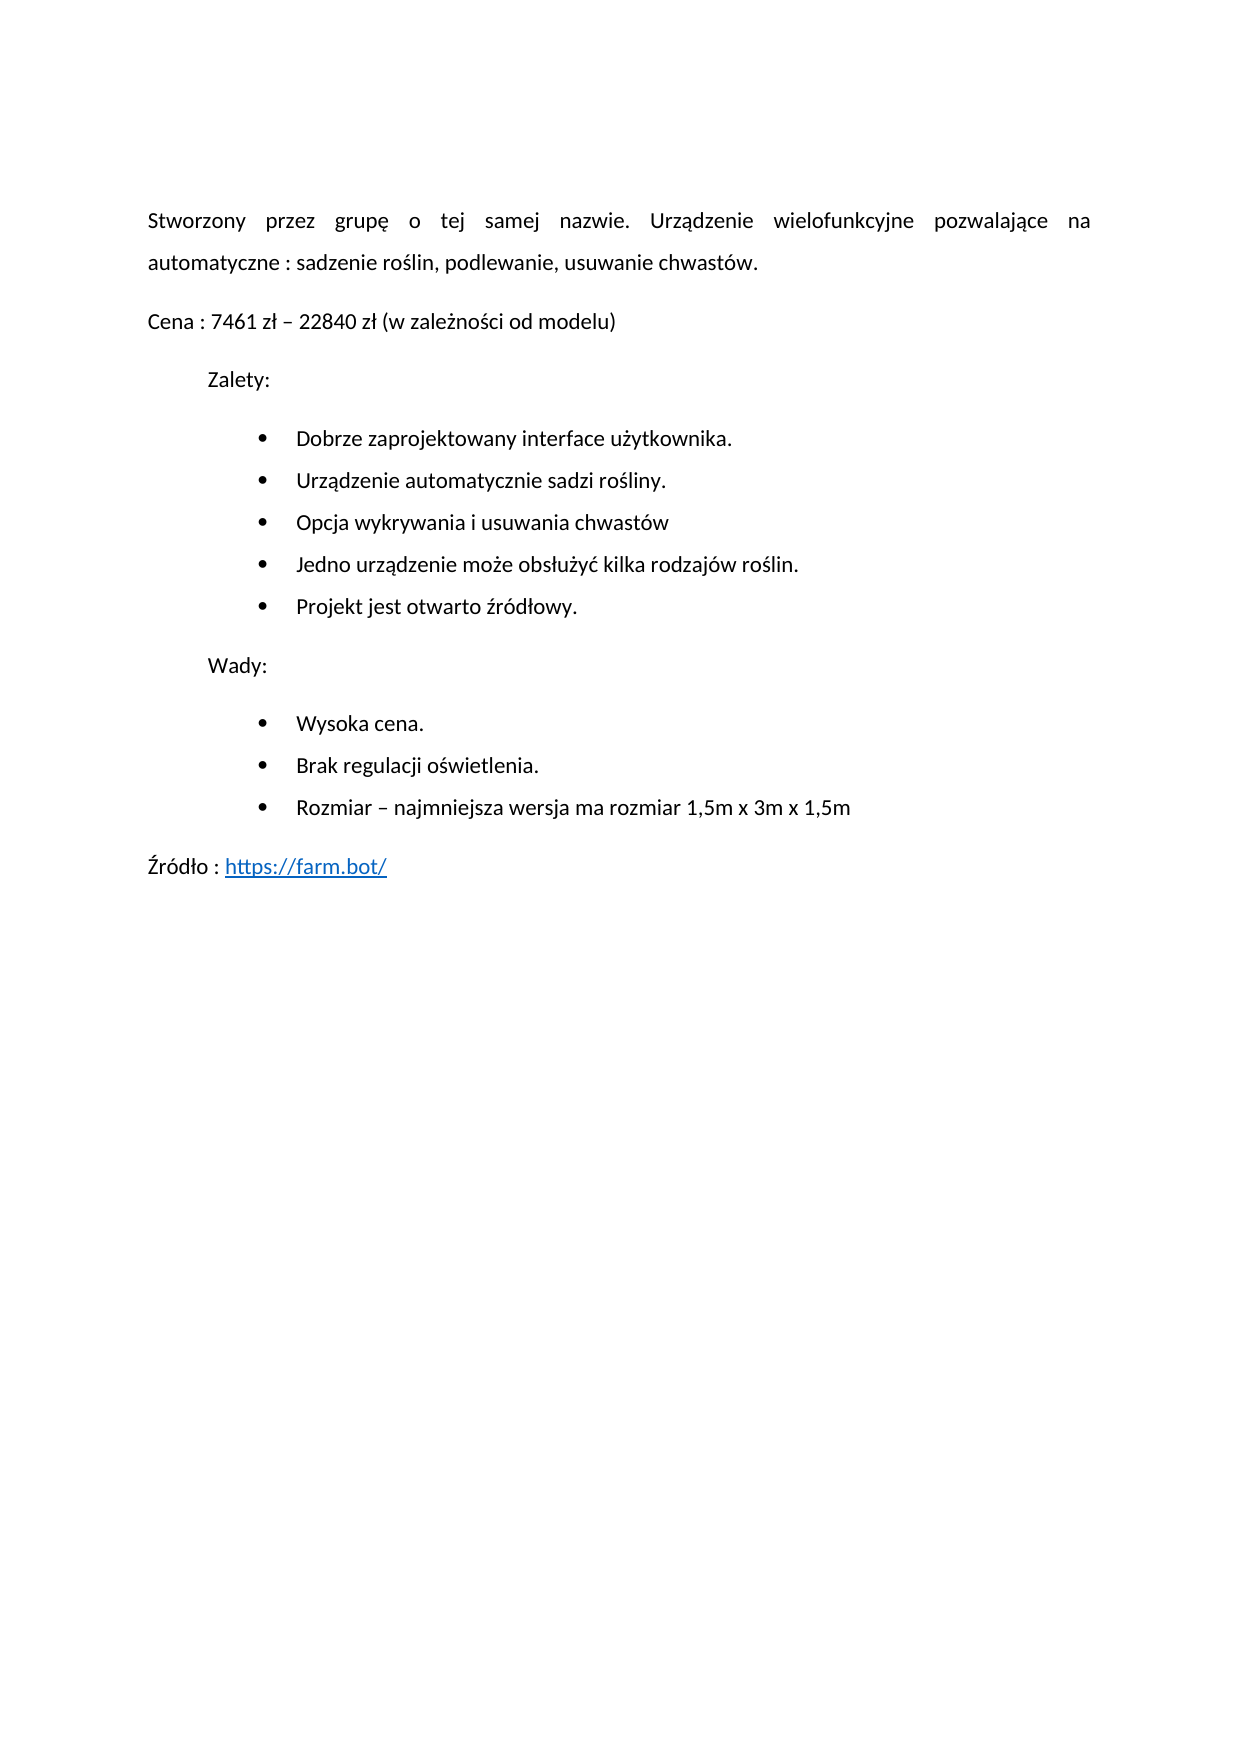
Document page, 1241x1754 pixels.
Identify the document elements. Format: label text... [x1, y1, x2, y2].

text Wady: [148, 651, 1093, 679]
text Źródło : https://farm.bot/ [148, 852, 1093, 880]
text Zalety: [208, 366, 1093, 393]
text Stworzony przez grupę o tej samej nazwie. Urządzenie wielofunkcyjne pozwalające na automatyczne : sadzenie roślin, podlewanie, usuwanie chwastów. [148, 206, 1093, 276]
list Dobrze zaprojektowany interface użytkownika. [258, 424, 1093, 452]
list Urządzenie automatycznie sadzi rośliny. [258, 466, 1093, 494]
text Cena : 7461 zł – 22840 zł (w zależności od modelu) [148, 307, 1093, 335]
list Wysoka cena. [258, 709, 1093, 737]
list Jedno urządzenie może obsłużyć kilka rodzajów roślin. [258, 550, 1093, 578]
list Projekt jest otwarto źródłowy. [258, 592, 1093, 620]
list Brak regulacji oświetlenia. [258, 751, 1093, 779]
list Rozmiar – najmniejsza wersja ma rozmiar 1,5m x 3m x 1,5m [258, 793, 1093, 821]
list Opcja wykrywania i usuwania chwastów [258, 508, 1093, 536]
